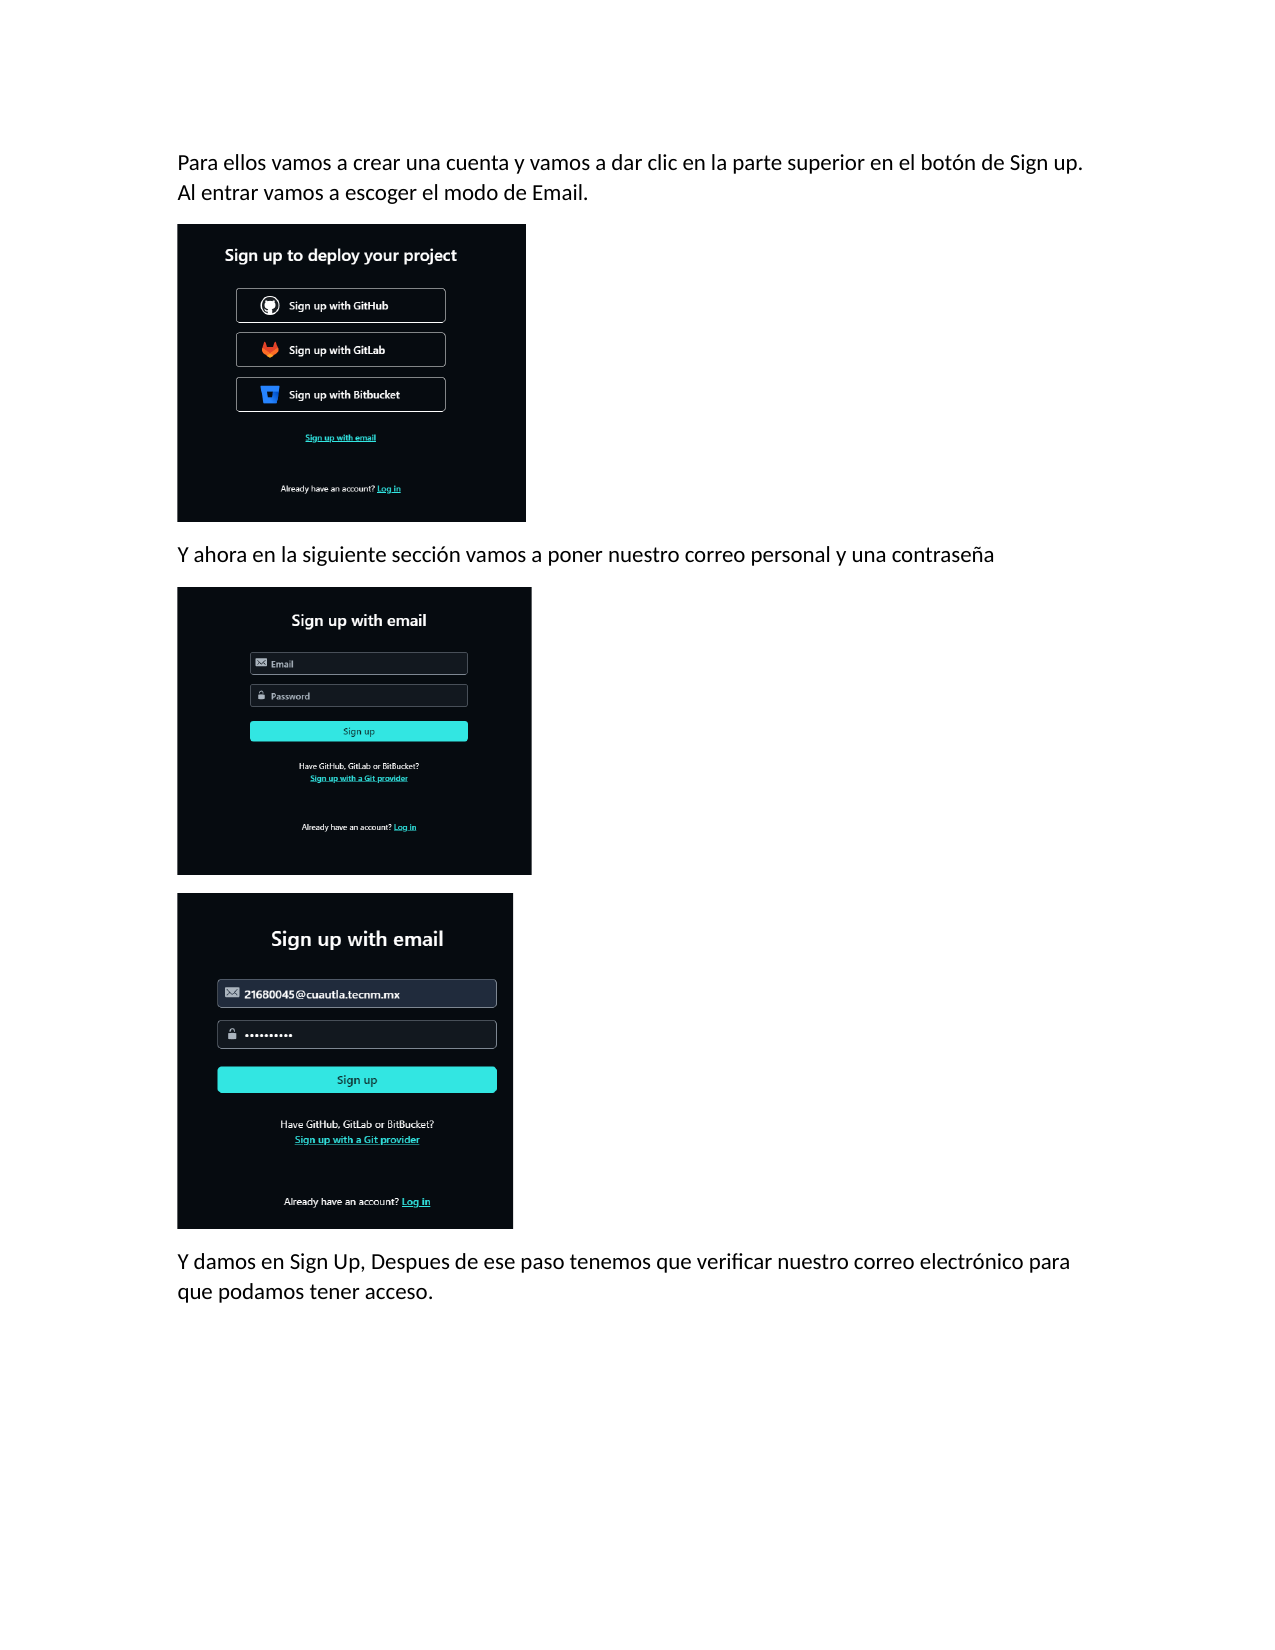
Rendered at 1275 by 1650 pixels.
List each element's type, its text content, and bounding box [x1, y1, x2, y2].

text Y damos en Sign Up, Despues de ese paso tenemos que verificar nuestro correo electrónico para que podamos tener acceso. [177, 1247, 1098, 1306]
text Y ahora en la siguiente sección vamos a poner nuestro correo personal y una contraseña [177, 540, 1098, 568]
picture [177, 587, 532, 875]
picture [177, 893, 514, 1229]
text Para ellos vamos a crear una cuenta y vamos a dar clic en la parte superior en el botón de Sign up. Al entrar vamos a escoger el modo de Email. [177, 148, 1098, 206]
picture [177, 224, 526, 522]
